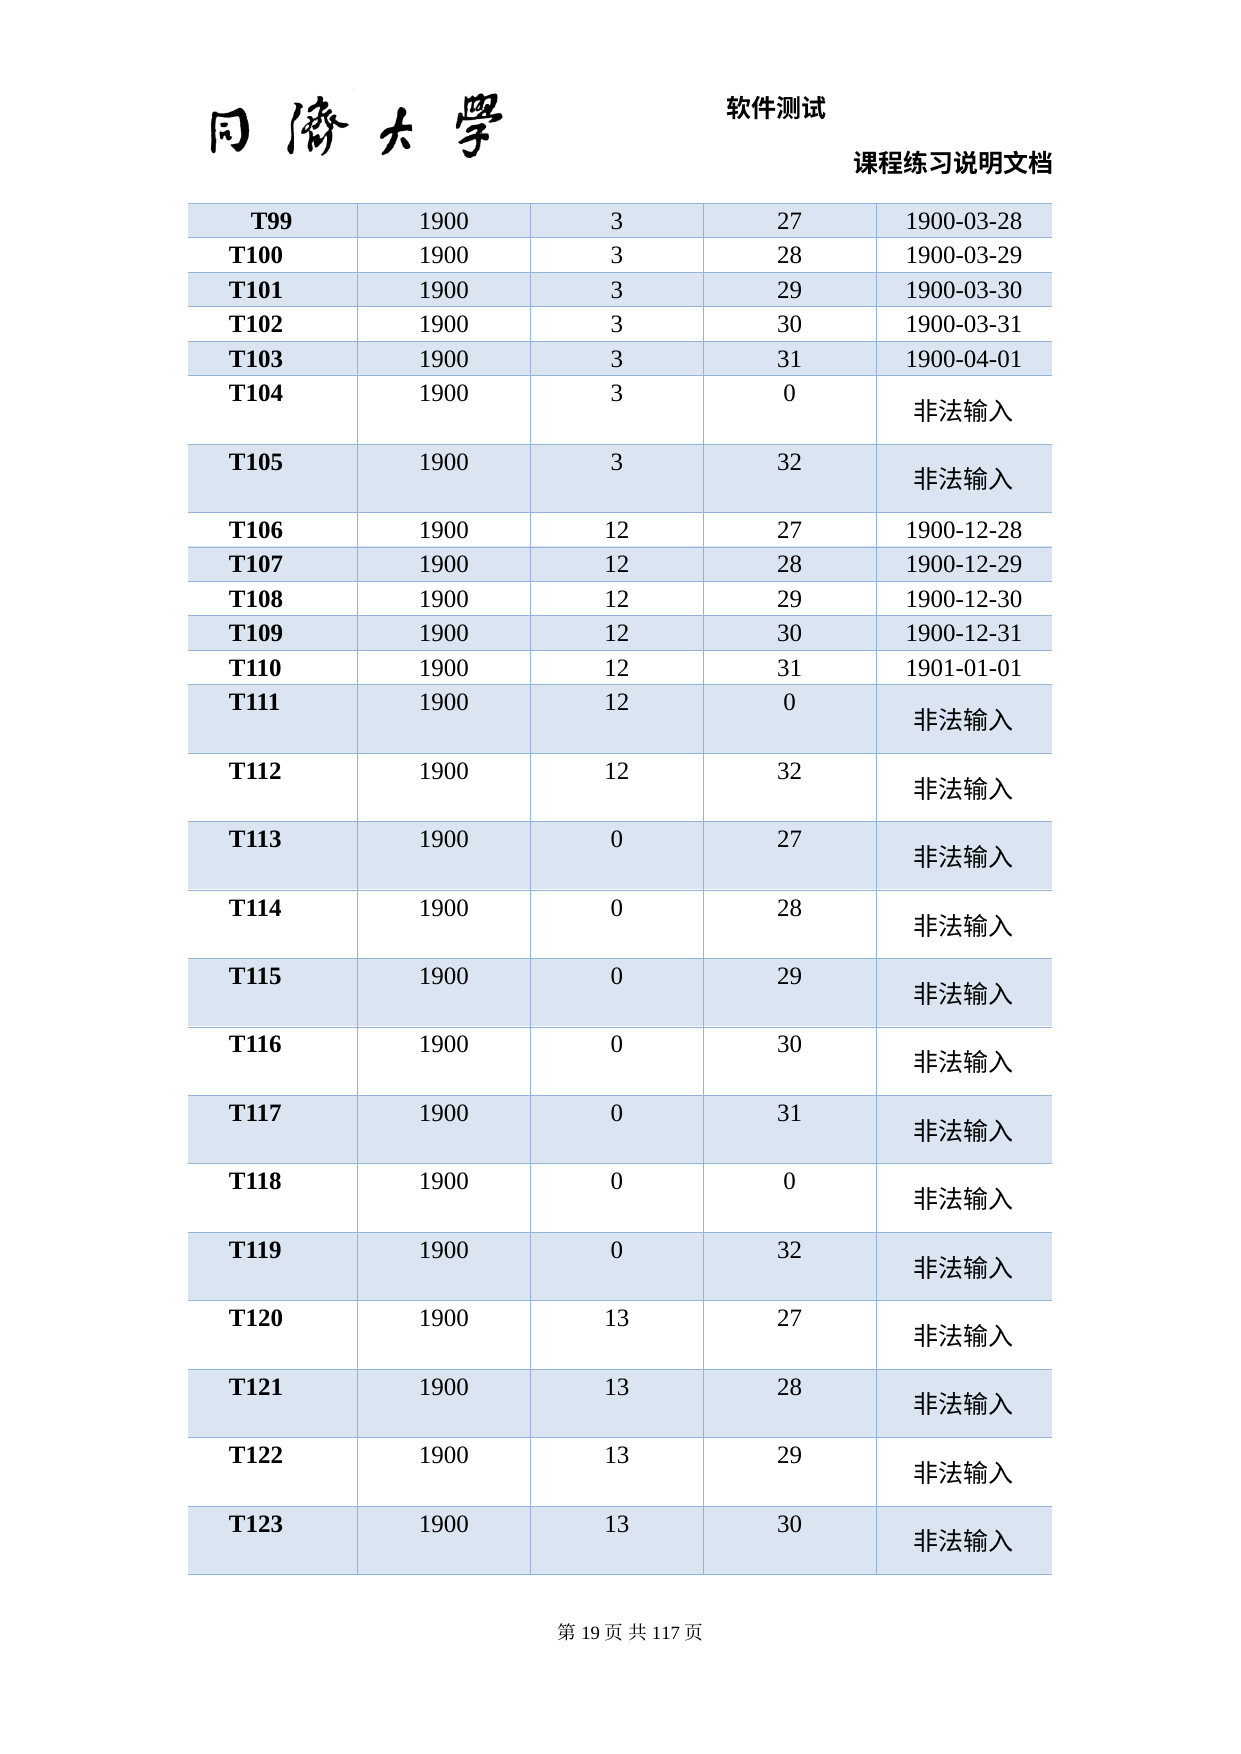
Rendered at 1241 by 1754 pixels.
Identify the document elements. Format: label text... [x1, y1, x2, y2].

table_cell 1900-03-29 [877, 238, 1052, 272]
table_cell [188, 204, 357, 237]
table_cell 1900 [358, 891, 530, 958]
table_cell 1900 [358, 651, 530, 684]
table_cell 28 [704, 548, 876, 581]
table_cell 非法输入 [877, 822, 1052, 889]
table_cell 12 [531, 685, 703, 753]
table_cell 非法输入 [877, 754, 1052, 821]
table_cell 非法输入 [877, 445, 1052, 512]
table_cell [188, 513, 357, 546]
table_cell 3 [531, 273, 703, 306]
table_cell 30 [704, 307, 876, 341]
table_cell 1900-03-30 [877, 273, 1052, 306]
table_cell [188, 1164, 357, 1232]
table_cell 1900-12-28 [877, 513, 1052, 546]
table_cell 12 [531, 651, 703, 684]
table_cell 1900 [358, 548, 530, 581]
table_cell 0 [704, 1164, 876, 1232]
table_cell 1900 [358, 754, 530, 821]
table_cell 28 [704, 1370, 876, 1437]
table_cell 13 [531, 1301, 703, 1369]
table_cell 0 [531, 822, 703, 889]
table_cell 1900 [358, 445, 530, 512]
table_cell [188, 754, 357, 821]
table_cell 3 [531, 204, 703, 237]
table_cell [188, 959, 357, 1026]
table_cell 3 [531, 342, 703, 375]
table_cell [188, 1507, 357, 1574]
table_cell 非法输入 [877, 376, 1052, 443]
table_cell 3 [531, 307, 703, 341]
table_cell 3 [531, 445, 703, 512]
table_cell 28 [704, 238, 876, 272]
table_cell 12 [531, 513, 703, 546]
table_cell 1900 [358, 959, 530, 1026]
table_cell 27 [704, 204, 876, 237]
table_cell 1900 [358, 1301, 530, 1369]
table_cell 非法输入 [877, 1301, 1052, 1369]
table_cell 0 [531, 1096, 703, 1163]
table_cell 27 [704, 513, 876, 546]
table_cell 1900 [358, 1233, 530, 1300]
table_cell [188, 307, 357, 341]
table_cell 1900-03-31 [877, 307, 1052, 341]
table_cell 1900-12-29 [877, 548, 1052, 581]
table_cell [188, 582, 357, 615]
table_cell 1900 [358, 342, 530, 375]
table_cell 30 [704, 1028, 876, 1095]
table_cell 1900 [358, 204, 530, 237]
table_cell 13 [531, 1370, 703, 1437]
table_cell [188, 822, 357, 889]
table_cell 3 [531, 376, 703, 443]
table_cell 12 [531, 548, 703, 581]
table_cell [188, 1028, 357, 1095]
table_cell 非法输入 [877, 891, 1052, 958]
table_cell 1900 [358, 1438, 530, 1506]
table_cell 30 [704, 616, 876, 650]
table_cell [188, 342, 357, 375]
table_cell [188, 1438, 357, 1506]
table_cell 1900-12-30 [877, 582, 1052, 615]
table_cell 1900 [358, 513, 530, 546]
table_cell 0 [704, 685, 876, 753]
table_cell 非法输入 [877, 685, 1052, 753]
table_cell 27 [704, 822, 876, 889]
table_cell 非法输入 [877, 1438, 1052, 1506]
table_cell 13 [531, 1438, 703, 1506]
table_cell [188, 685, 357, 753]
table_cell 32 [704, 754, 876, 821]
table_cell 31 [704, 651, 876, 684]
table_cell 0 [531, 1164, 703, 1232]
table_cell 28 [704, 891, 876, 958]
table_cell 1900 [358, 1028, 530, 1095]
table_cell 30 [704, 1507, 876, 1574]
table_cell 非法输入 [878, 1508, 1052, 1573]
table_cell 32 [704, 1233, 876, 1300]
table_cell [188, 891, 357, 958]
table_cell 1900 [358, 1164, 530, 1232]
table_cell 1900 [358, 1096, 530, 1163]
table_cell 1900 [358, 307, 530, 341]
table_cell 0 [531, 959, 703, 1026]
table_cell 27 [704, 1301, 876, 1369]
table_cell 1900-12-31 [877, 616, 1052, 650]
table_cell 29 [704, 959, 876, 1026]
table_cell 1900 [358, 238, 530, 272]
table_cell 29 [704, 273, 876, 306]
table_cell 12 [531, 616, 703, 650]
table_cell [188, 376, 357, 443]
table_cell 12 [531, 582, 703, 615]
table_cell 29 [704, 1438, 876, 1506]
picture [188, 86, 520, 165]
table_cell 31 [704, 342, 876, 375]
table_cell 非法输入 [877, 1096, 1052, 1163]
table_cell 32 [704, 445, 876, 512]
table_cell 非法输入 [877, 1028, 1052, 1095]
table_cell [188, 1233, 357, 1300]
table_cell 非法输入 [877, 1370, 1052, 1437]
table_cell [188, 1370, 357, 1437]
table_cell 0 [531, 1233, 703, 1300]
table_cell [188, 445, 357, 512]
table_cell 1900-04-01 [877, 342, 1052, 375]
table_cell 1900 [358, 1507, 530, 1574]
table_cell [188, 616, 357, 650]
table_cell 1900 [358, 616, 530, 650]
table_cell 1900 [358, 822, 530, 889]
table_cell 非法输入 [877, 1164, 1052, 1232]
table_cell 1900 [358, 376, 530, 443]
table_cell 1900-03-28 [877, 204, 1052, 237]
table_cell 31 [704, 1096, 876, 1163]
table_cell [188, 238, 357, 272]
table_cell 13 [531, 1507, 703, 1574]
table_cell 1900 [358, 273, 530, 306]
table_cell 0 [531, 891, 703, 958]
table_cell [188, 1301, 357, 1369]
table_cell 1900 [358, 685, 530, 753]
table_cell 1900 [358, 582, 530, 615]
table_cell 1901-01-01 [877, 651, 1052, 684]
table_cell 非法输入 [877, 959, 1052, 1026]
table_cell 29 [704, 582, 876, 615]
table_cell 12 [531, 754, 703, 821]
table_cell [188, 548, 357, 581]
table_cell 0 [531, 1028, 703, 1095]
table_cell [188, 651, 357, 684]
table_cell [188, 273, 357, 306]
table_cell 3 [531, 238, 703, 272]
table_cell 1900 [358, 1370, 530, 1437]
table_cell [188, 1096, 357, 1163]
table_cell 0 [704, 376, 876, 443]
table_cell 非法输入 [877, 1233, 1052, 1300]
